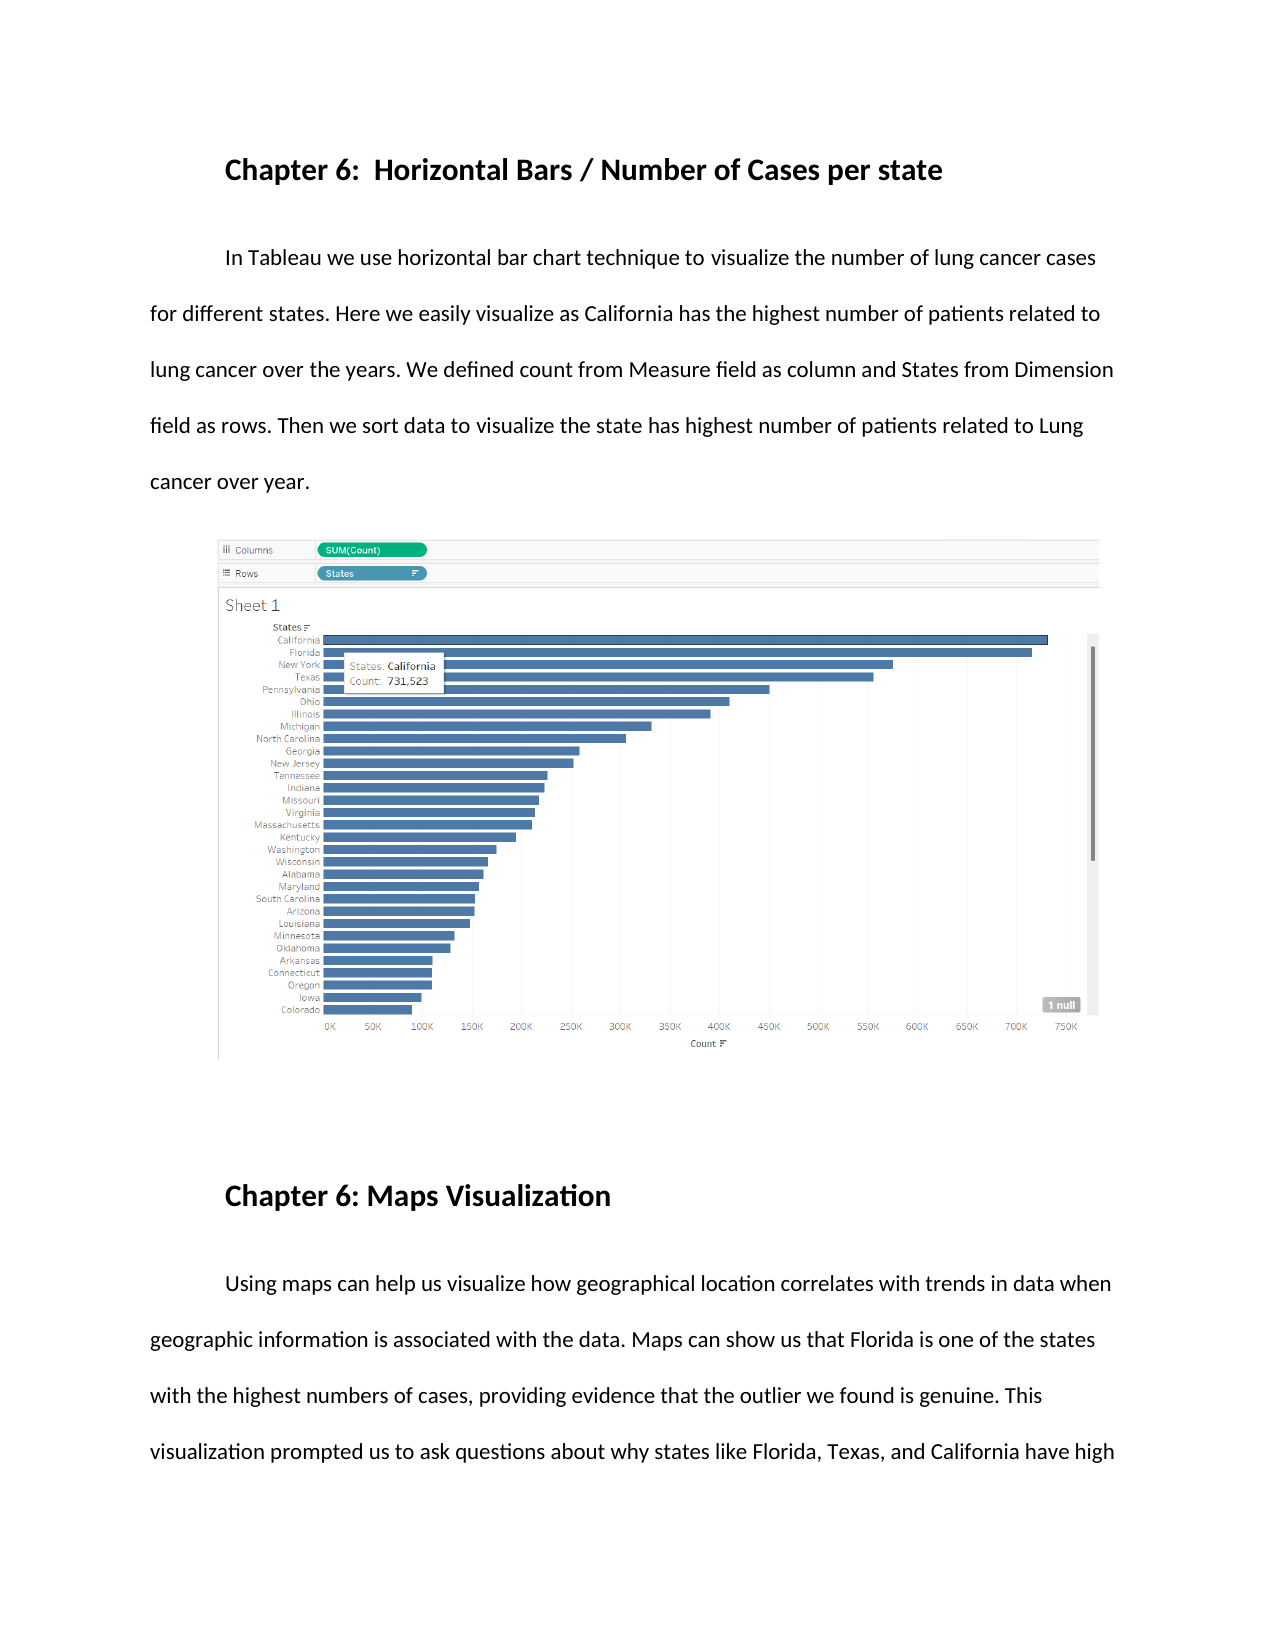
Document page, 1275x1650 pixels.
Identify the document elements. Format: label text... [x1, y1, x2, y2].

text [150, 1269, 1125, 1465]
text In Tableau we use horizontal bar chart technique to visualize the number of lung cancer cases for different states. Here we easily visualize as California has the highest number of patients related to lung cancer over the years. We defined count from Measure field as column and States from Dimension field as rows. Then we sort data to visualize the state has highest number of patients related to Lung cancer over year. [150, 243, 1125, 495]
text Chapter 6: Horizontal Bars / Number of Cases per state [150, 150, 1125, 188]
text Chapter 6: Maps Visualization [150, 1176, 1125, 1214]
picture [217, 539, 1100, 1059]
